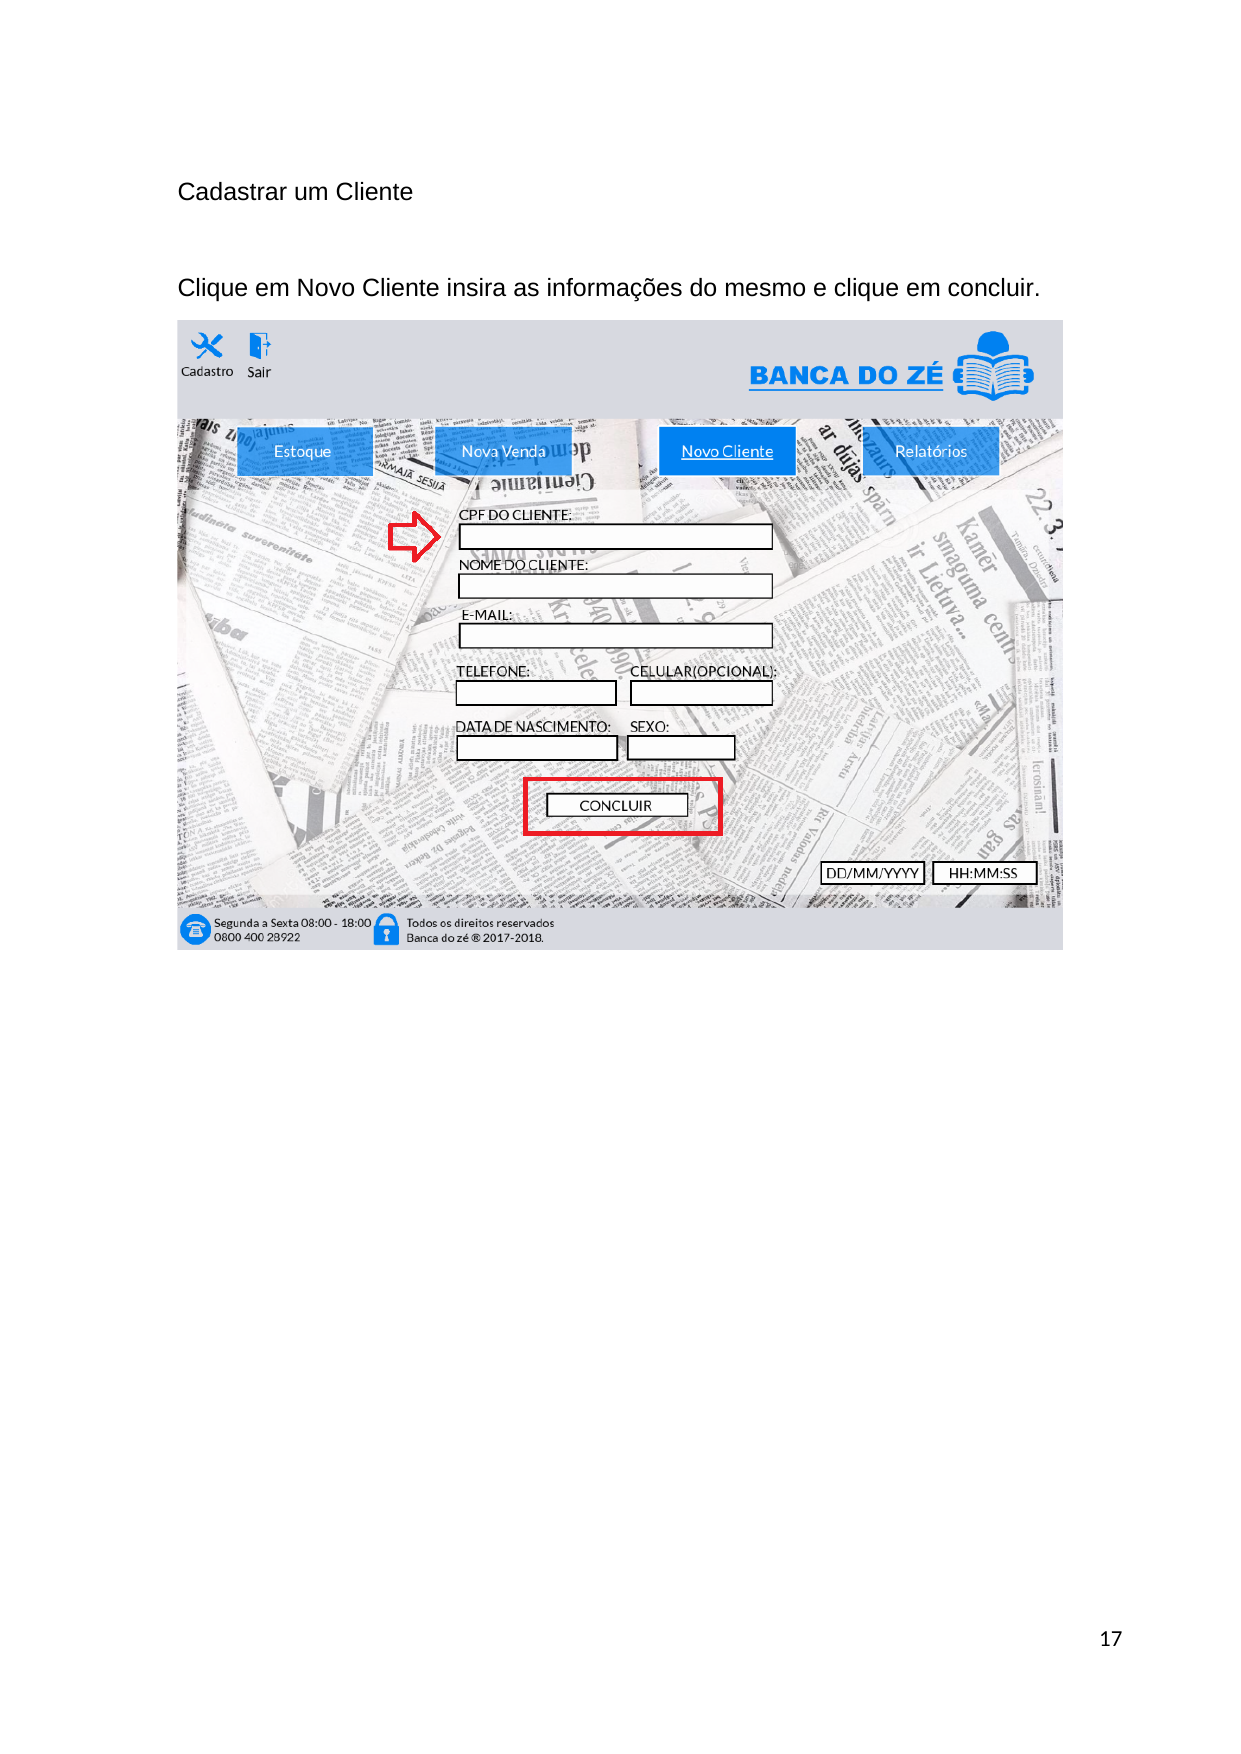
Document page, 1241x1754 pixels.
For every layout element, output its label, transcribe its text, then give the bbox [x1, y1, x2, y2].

text Clique em Novo Cliente insira as informações do mesmo e clique em concluir. [177, 273, 1122, 301]
picture [177, 320, 1063, 950]
text Cadastrar um Cliente [177, 177, 1122, 206]
